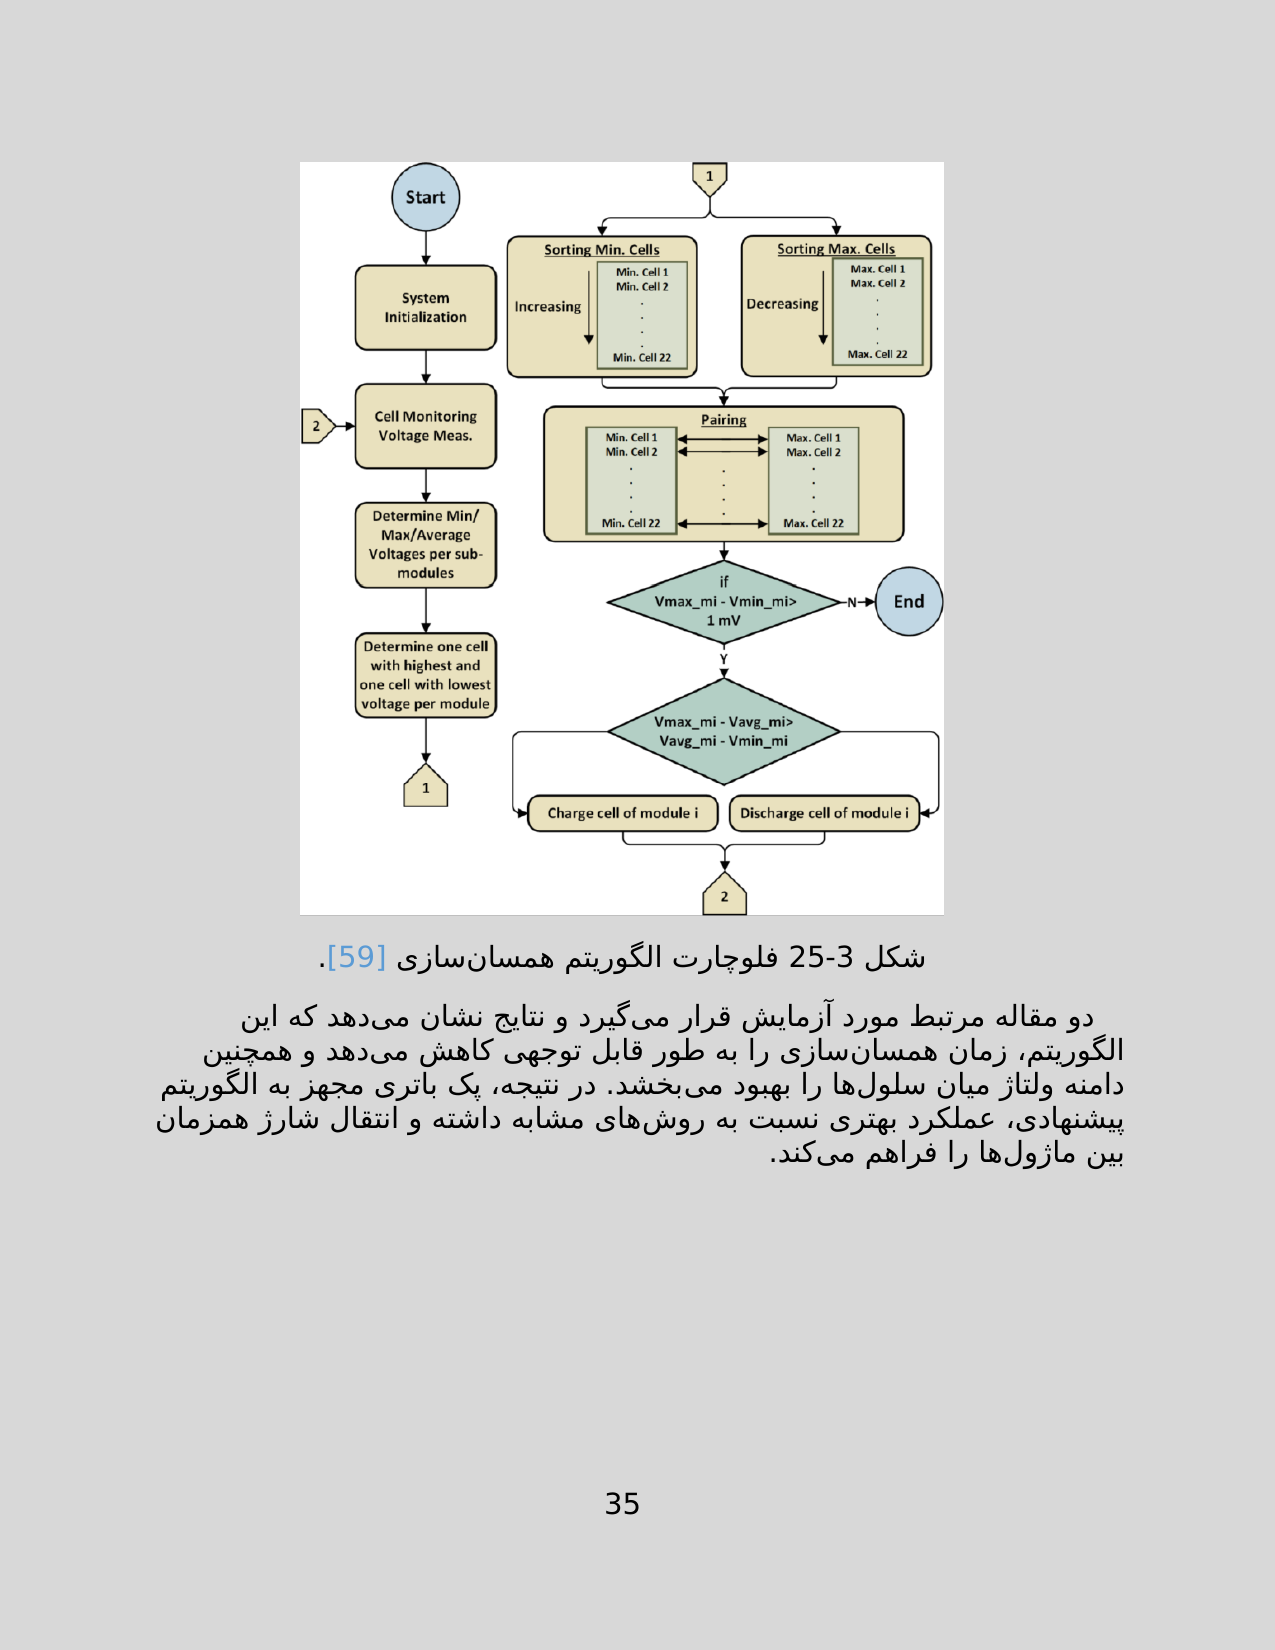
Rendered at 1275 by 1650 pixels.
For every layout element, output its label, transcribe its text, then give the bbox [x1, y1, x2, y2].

picture [300, 162, 944, 916]
table_header [150, 150, 1124, 928]
text دو مقاله مرتبط مورد آزمایش قرار می‌گیرد و نتایج نشان می‌دهد که این الگوریتم، زمان همسان‌سازی را به طور قابل توجهی کاهش می‌دهد و همچنین دامنه ولتاژ میان سلول‌ها را بهبود می‌بخشد. در نتیجه، پک باتری مجهز به الگوریتم پیشنهادی، عملکرد بهتری نسبت به روش‌های مشابه داشته و انتقال شارژ همزمان بین ماژول‌ها را فراهم می‌کند. [150, 999, 1125, 1169]
